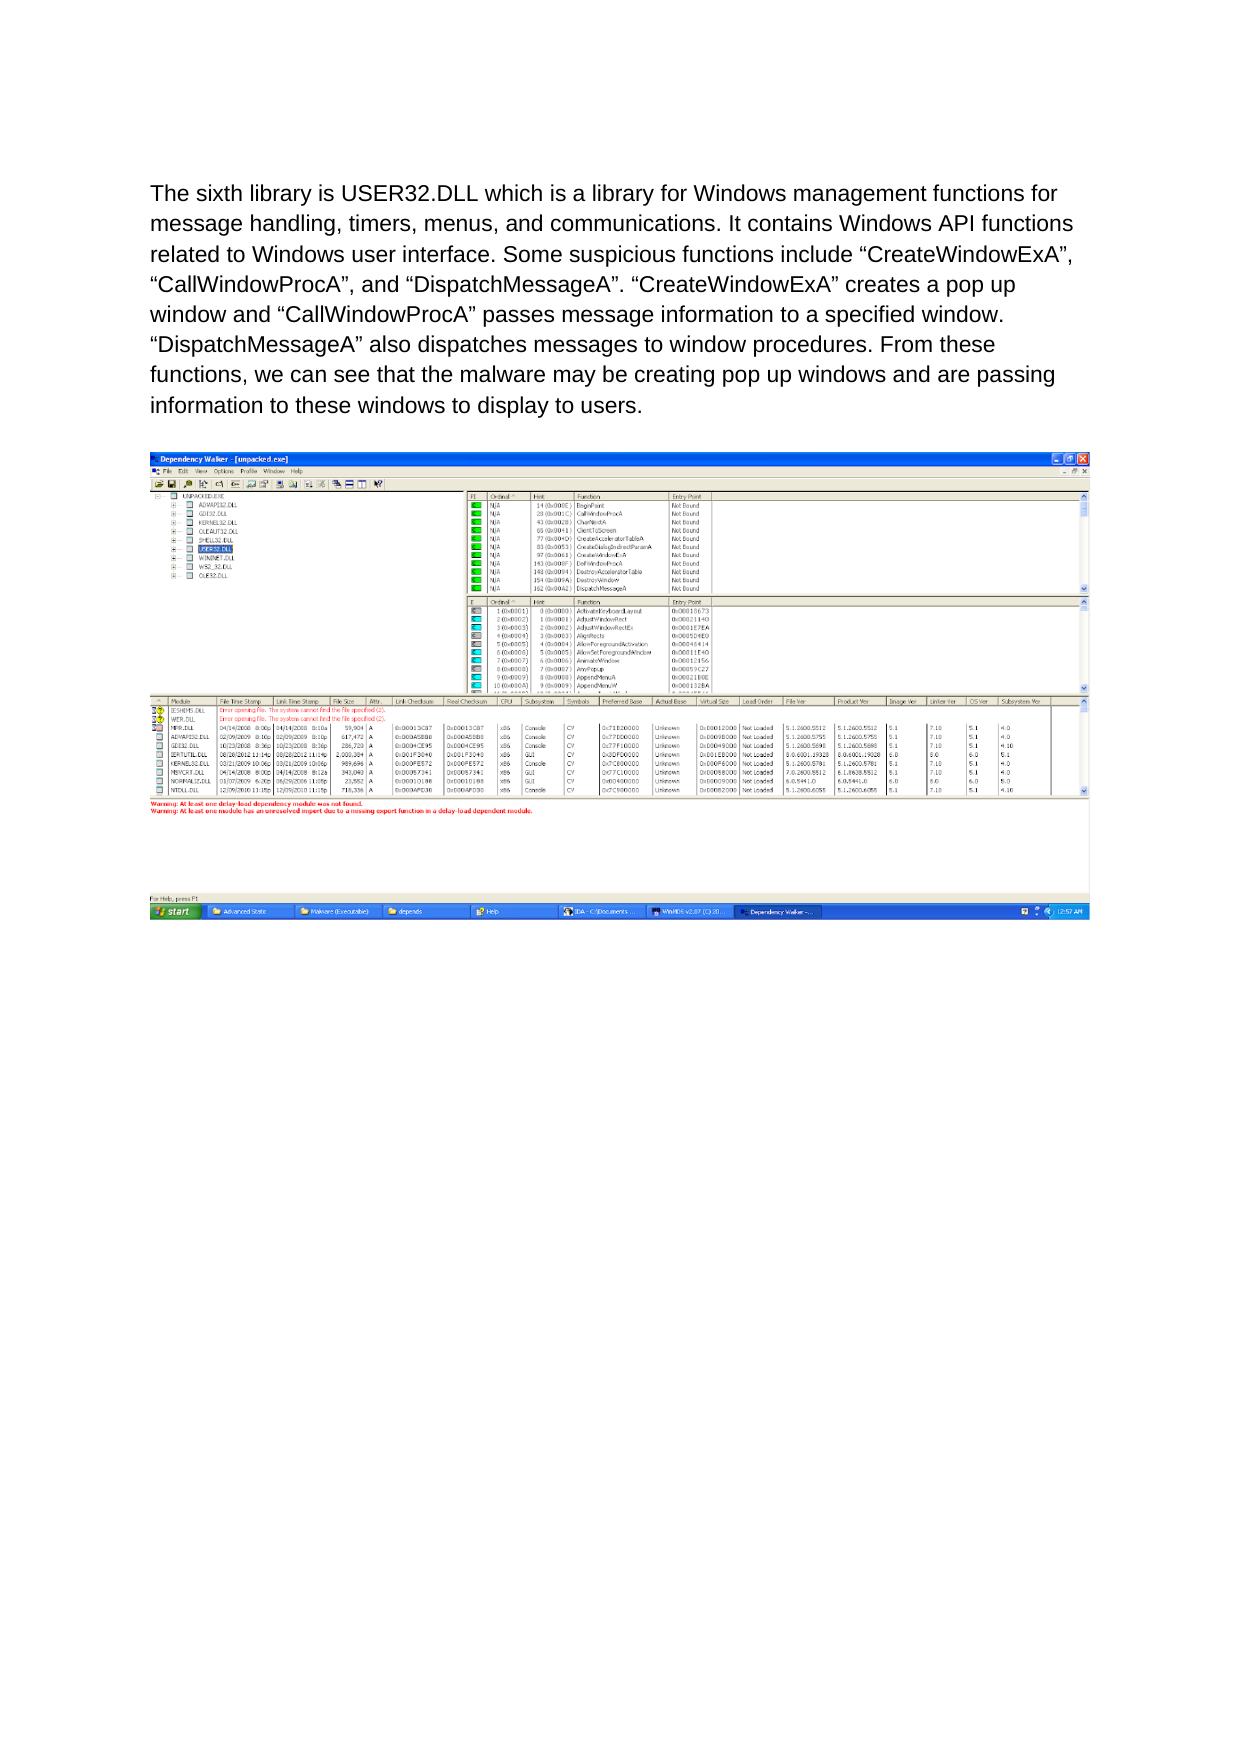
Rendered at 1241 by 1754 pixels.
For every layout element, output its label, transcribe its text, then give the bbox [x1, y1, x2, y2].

text The sixth library is USER32.DLL which is a library for Windows management functions for message handling, timers, menus, and communications. It contains Windows API functions related to Windows user interface. Some suspicious functions include “CreateWindowExA”, “CallWindowProcA”, and “DispatchMessageA”. “CreateWindowExA” creates a pop up window and “CallWindowProcA” passes message information to a specified window. “DispatchMessageA” also dispatches messages to window procedures. From these functions, we can see that the malware may be creating pop up windows and are passing information to these windows to display to users. [150, 180, 1090, 418]
picture [150, 452, 1091, 920]
